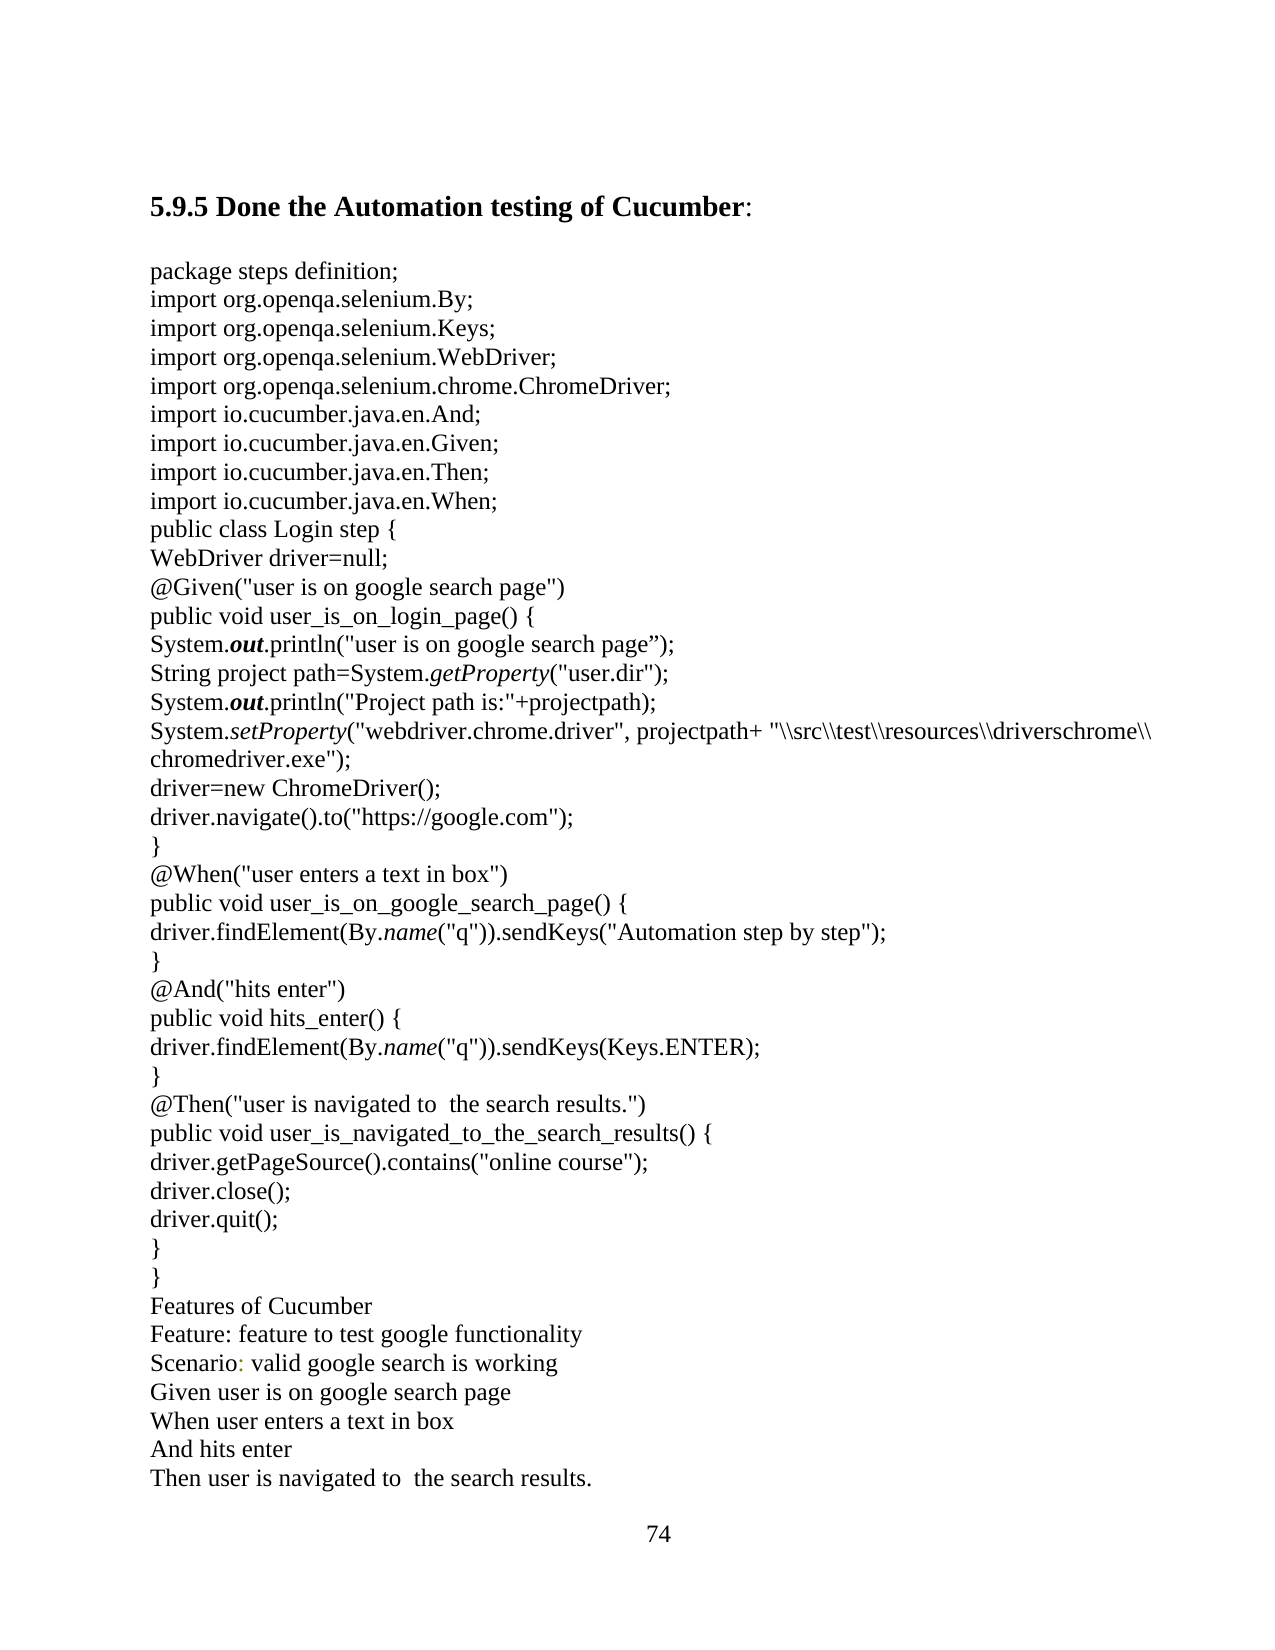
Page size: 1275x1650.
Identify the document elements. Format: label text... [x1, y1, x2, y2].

text } [150, 1233, 1167, 1262]
text import io.cucumber.java.en.Given; [150, 428, 1167, 457]
text public class Login step { [150, 514, 1167, 543]
text public void user_is_on_login_page() { [150, 601, 1167, 629]
text System.out.println("user is on google search page”); [150, 629, 1167, 658]
text System.setProperty("webdriver.chrome.driver", projectpath+ "\\src\\test\\resources\\driverschrome\\chromedriver.exe"); [150, 716, 1167, 773]
text Scenario: valid google search is working [150, 1348, 1167, 1377]
text Then user is navigated to the search results. [150, 1463, 1167, 1492]
text Given user is on google search page [150, 1377, 1167, 1406]
text } [150, 831, 1167, 859]
text @Then("user is navigated to the search results.") [150, 1089, 1167, 1118]
text driver.close(); [150, 1176, 1167, 1204]
text WebDriver driver=null; [150, 543, 1167, 572]
text @And("hits enter") [150, 974, 1167, 1003]
text String project path=System.getProperty("user.dir"); [150, 658, 1167, 687]
text public void user_is_navigated_to_the_search_results() { [150, 1118, 1167, 1147]
text 5.9.5 Done the Automation testing of Cucumber: [150, 189, 1167, 222]
text import io.cucumber.java.en.Then; [150, 457, 1167, 486]
text System.out.println("Project path is:"+projectpath); [150, 687, 1167, 716]
text import org.openqa.selenium.chrome.ChromeDriver; [150, 371, 1167, 399]
text } [150, 1262, 1167, 1291]
text public void user_is_on_google_search_page() { [150, 888, 1167, 917]
text @When("user enters a text in box") [150, 859, 1167, 888]
text } [150, 1061, 1167, 1089]
text } [150, 946, 1167, 974]
text @Given("user is on google search page") [150, 572, 1167, 601]
text driver.findElement(By.name("q")).sendKeys("Automation step by step"); [150, 917, 1167, 946]
text driver=new ChromeDriver(); [150, 773, 1167, 802]
text import io.cucumber.java.en.And; [150, 399, 1167, 428]
text import org.openqa.selenium.WebDriver; [150, 342, 1167, 371]
text And hits enter [150, 1434, 1167, 1463]
text driver.quit(); [150, 1204, 1167, 1233]
text import org.openqa.selenium.Keys; [150, 313, 1167, 342]
text When user enters a text in box [150, 1406, 1167, 1434]
text driver.navigate().to("https://google.com"); [150, 802, 1167, 831]
text import org.openqa.selenium.By; [150, 284, 1167, 313]
text import io.cucumber.java.en.When; [150, 486, 1167, 514]
text package steps definition; [150, 256, 1167, 284]
text driver.findElement(By.name("q")).sendKeys(Keys.ENTER); [150, 1032, 1167, 1061]
text public void hits_enter() { [150, 1003, 1167, 1032]
text Features of Cucumber [150, 1291, 1167, 1319]
text driver.getPageSource().contains("online course"); [150, 1147, 1167, 1176]
text Feature: feature to test google functionality [150, 1319, 1167, 1348]
